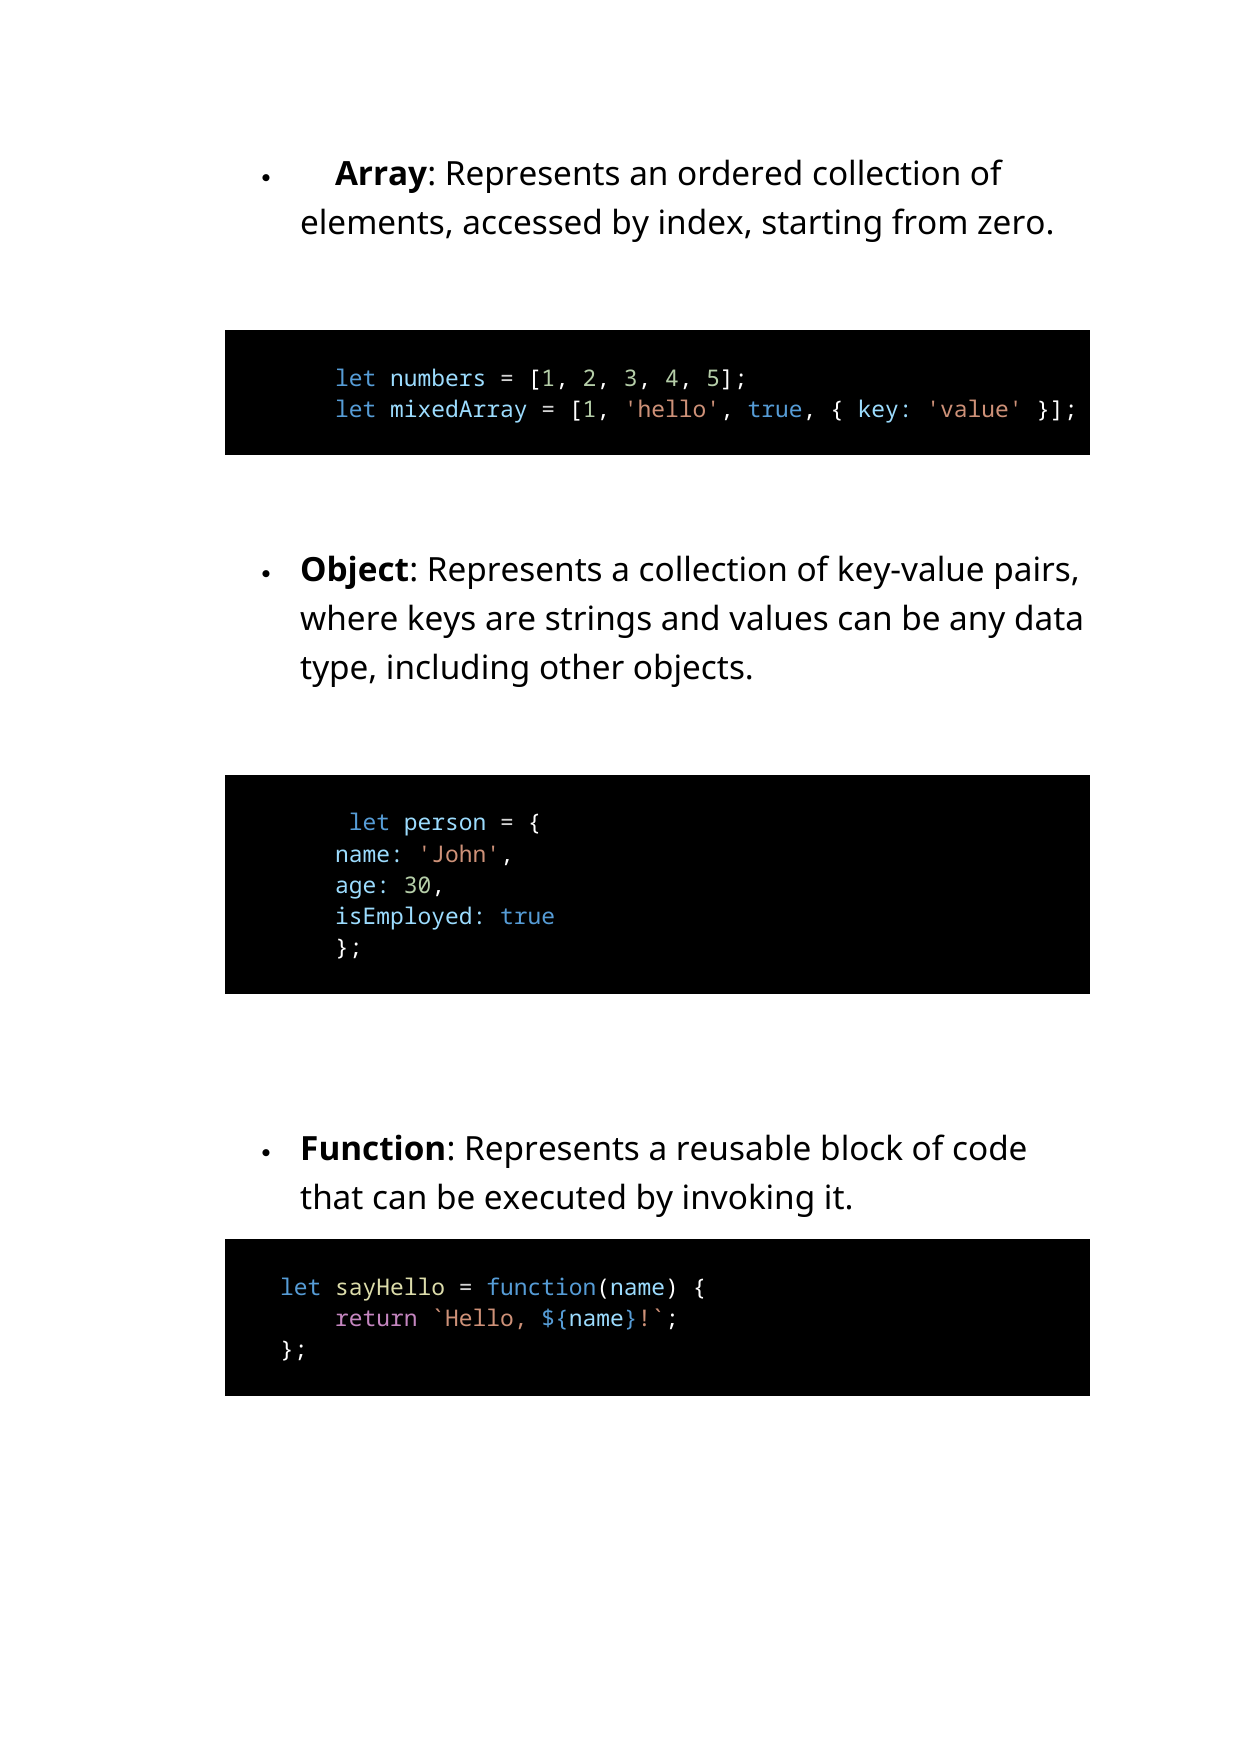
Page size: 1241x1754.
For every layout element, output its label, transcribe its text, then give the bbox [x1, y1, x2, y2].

text name: 'John', [225, 837, 1090, 869]
list Function: Represents a reusable block of code that can be executed by invoking it. [262, 1125, 1090, 1219]
text isEmployed: true [225, 900, 1090, 931]
text }; [225, 931, 1090, 962]
list Object: Represents a collection of key-value pairs, where keys are strings and values can be any data type, including other objects. [262, 546, 1090, 689]
text let numbers = [1, 2, 3, 4, 5]; [225, 361, 1090, 393]
text let mixedArray = [1, 'hello', true, { key: 'value' }]; [225, 393, 1090, 424]
text }; [225, 1333, 1090, 1364]
list Array: Represents an ordered collection of elements, accessed by index, starting from zero. [262, 150, 1090, 244]
text let person = { [225, 806, 1090, 837]
text age: 30, [225, 869, 1090, 900]
text return `Hello, ${name}!`; [225, 1302, 1090, 1333]
text let sayHello = function(name) { [225, 1271, 1090, 1302]
